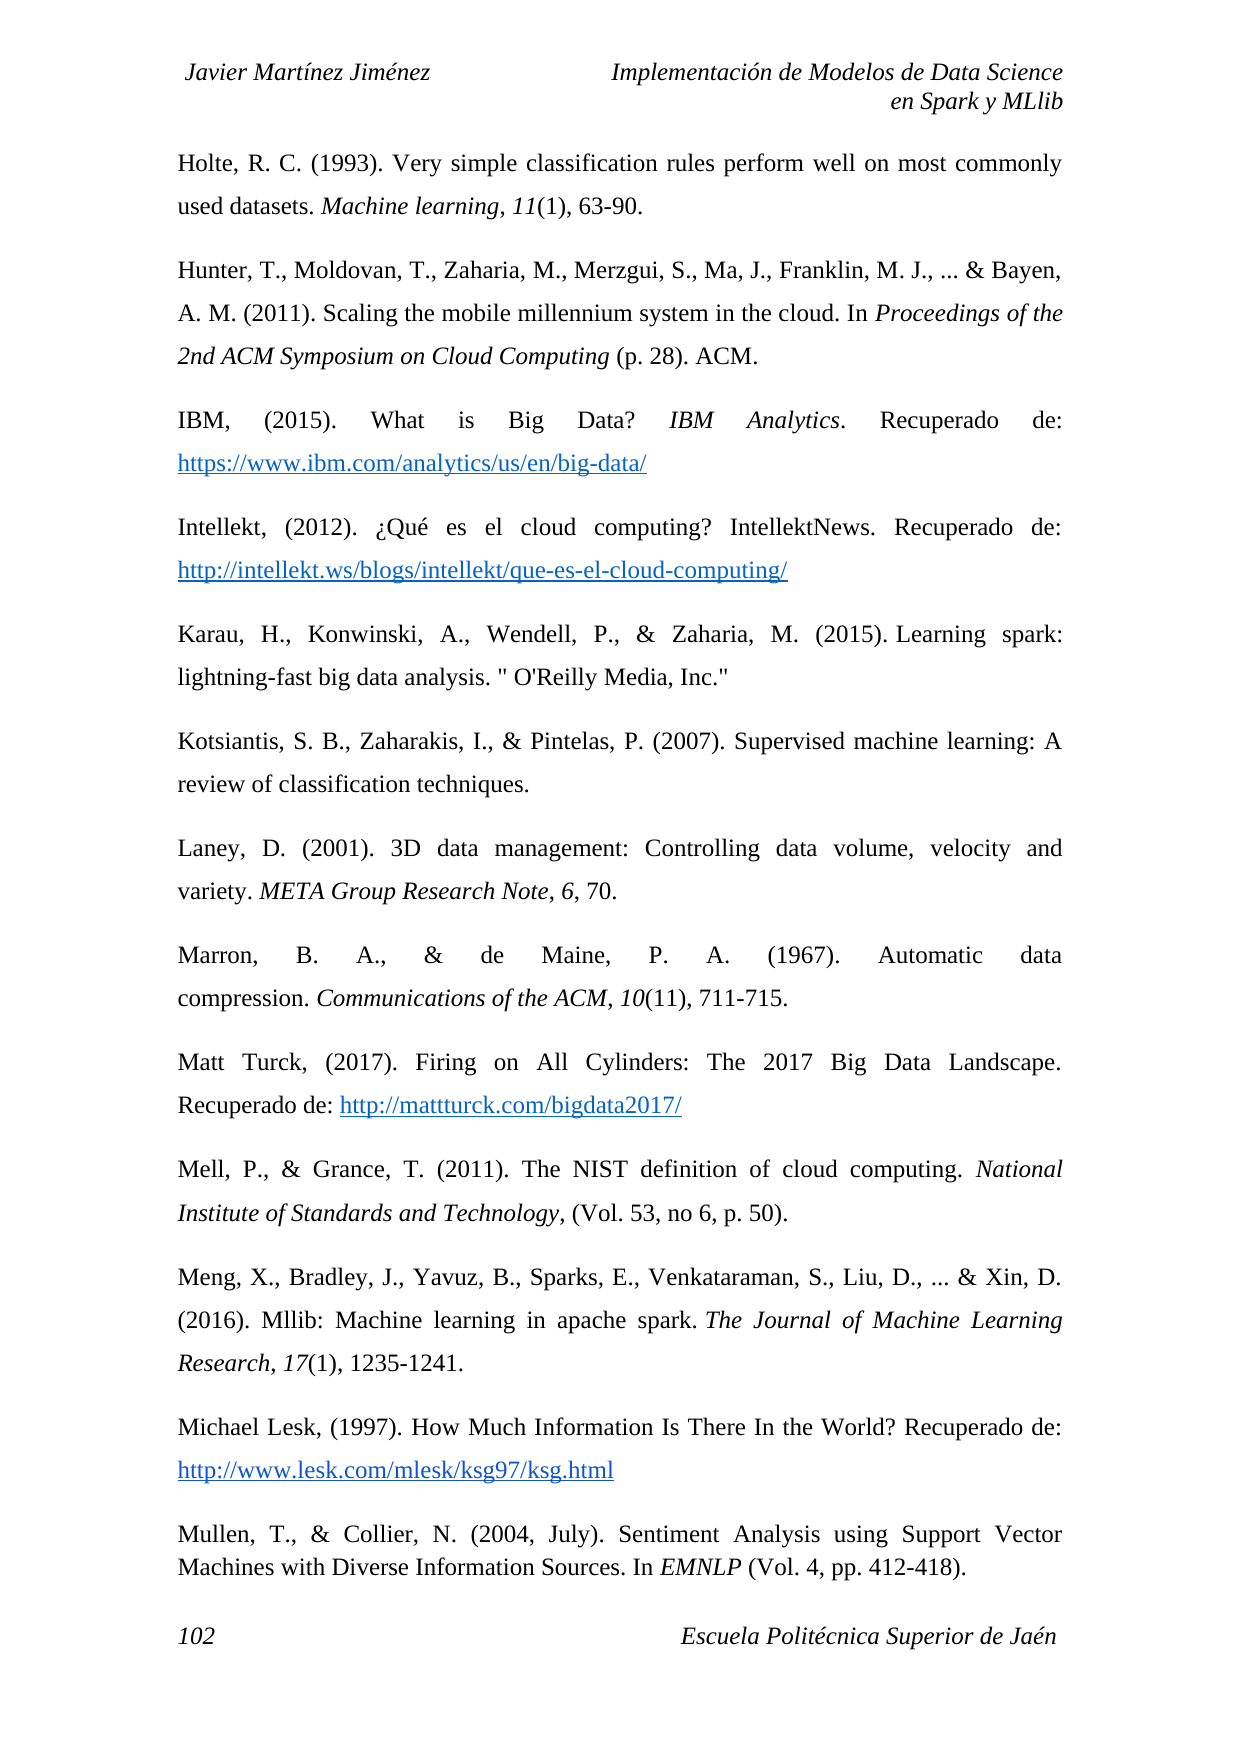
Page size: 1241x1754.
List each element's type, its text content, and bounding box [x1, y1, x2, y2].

text Laney, D. (2001). 3D data management: Controlling data volume, velocity and variety. META Group Research Note, 6, 70. [177, 833, 1063, 905]
text Hunter, T., Moldovan, T., Zaharia, M., Merzgui, S., Ma, J., Franklin, M. J., ... & Bayen, A. M. (2011). Scaling the mobile millennium system in the cloud. In Proceedings of the 2nd ACM Symposium on Cloud Computing (p. 28). ACM. [177, 255, 1063, 370]
text Michael Lesk, (1997). How Much Information Is There In the World? Recuperado de: http://www.lesk.com/mlesk/ksg97/ksg.html [177, 1412, 1063, 1484]
text IBM, (2015). What is Big Data? IBM Analytics. Recuperado de: https://www.ibm.com/analytics/us/en/big-data/ [177, 405, 1063, 477]
text Karau, H., Konwinski, A., Wendell, P., & Zaharia, M. (2015). Learning spark: lightning-fast big data analysis. " O'Reilly Media, Inc." [177, 619, 1063, 691]
text Mullen, T., & Collier, N. (2004, July). Sentiment Analysis using Support Vector Machines with Diverse Information Sources. In EMNLP (Vol. 4, pp. 412-418). [177, 1519, 1063, 1581]
text Marron, B. A., & de Maine, P. A. (1967). Automatic data compression. Communications of the ACM, 10(11), 711-715. [177, 940, 1063, 1012]
text Intellekt, (2012). ¿Qué es el cloud computing? IntellektNews. Recuperado de: http://intellekt.ws/blogs/intellekt/que-es-el-cloud-computing/ [177, 512, 1063, 584]
text Matt Turck, (2017). Firing on All Cylinders: The 2017 Big Data Landscape. Recuperado de: http://mattturck.com/bigdata2017/ [177, 1047, 1063, 1119]
text Holte, R. C. (1993). Very simple classification rules perform well on most commonly used datasets. Machine learning, 11(1), 63-90. [177, 148, 1063, 219]
text Mell, P., & Grance, T. (2011). The NIST definition of cloud computing. National Institute of Standards and Technology, (Vol. 53, no 6, p. 50). [177, 1154, 1063, 1226]
text Meng, X., Bradley, J., Yavuz, B., Sparks, E., Venkataraman, S., Liu, D., ... & Xin, D. (2016). Mllib: Machine learning in apache spark. The Journal of Machine Learning Research, 17(1), 1235-1241. [177, 1262, 1063, 1377]
text Kotsiantis, S. B., Zaharakis, I., & Pintelas, P. (2007). Supervised machine learning: A review of classification techniques. [177, 726, 1063, 798]
